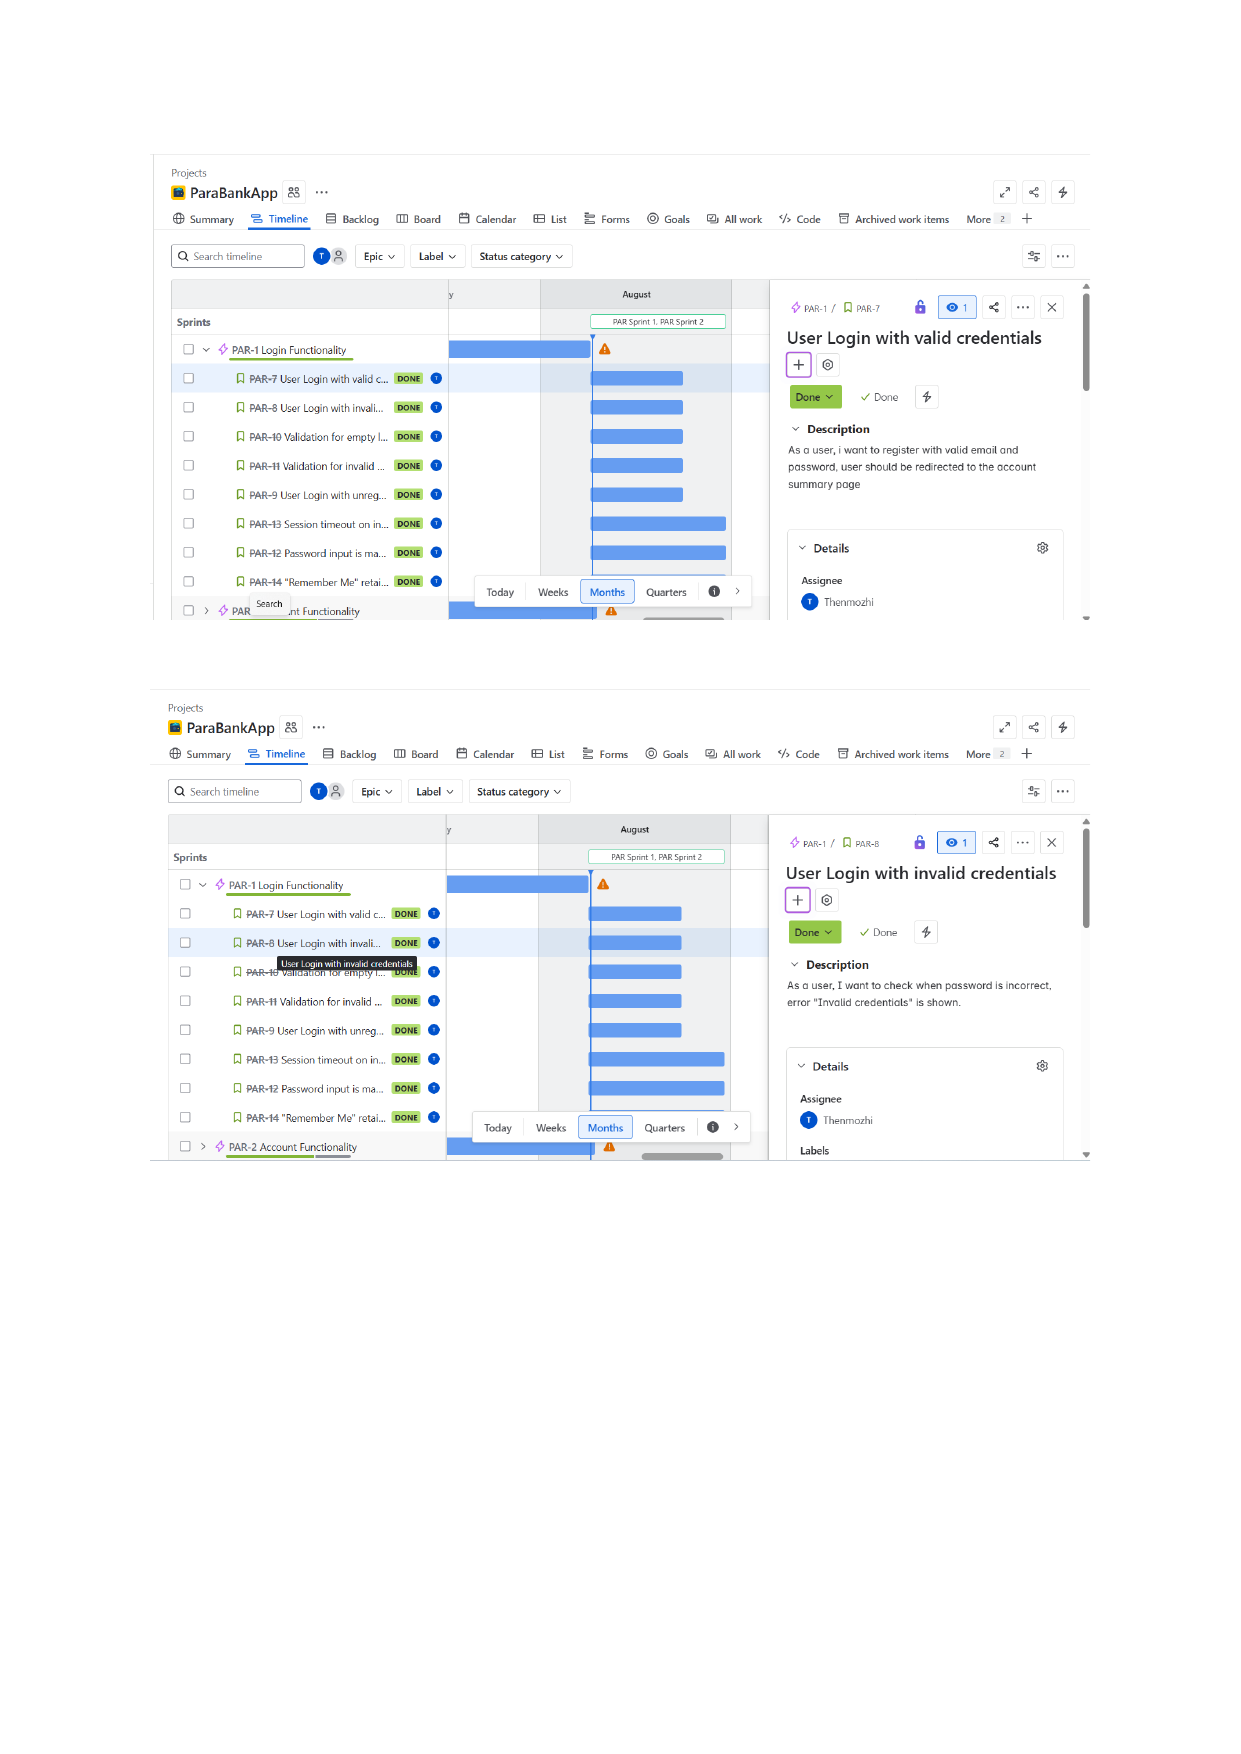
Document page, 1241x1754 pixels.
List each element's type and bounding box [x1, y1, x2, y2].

picture [150, 688, 1091, 1161]
picture [150, 150, 1091, 620]
